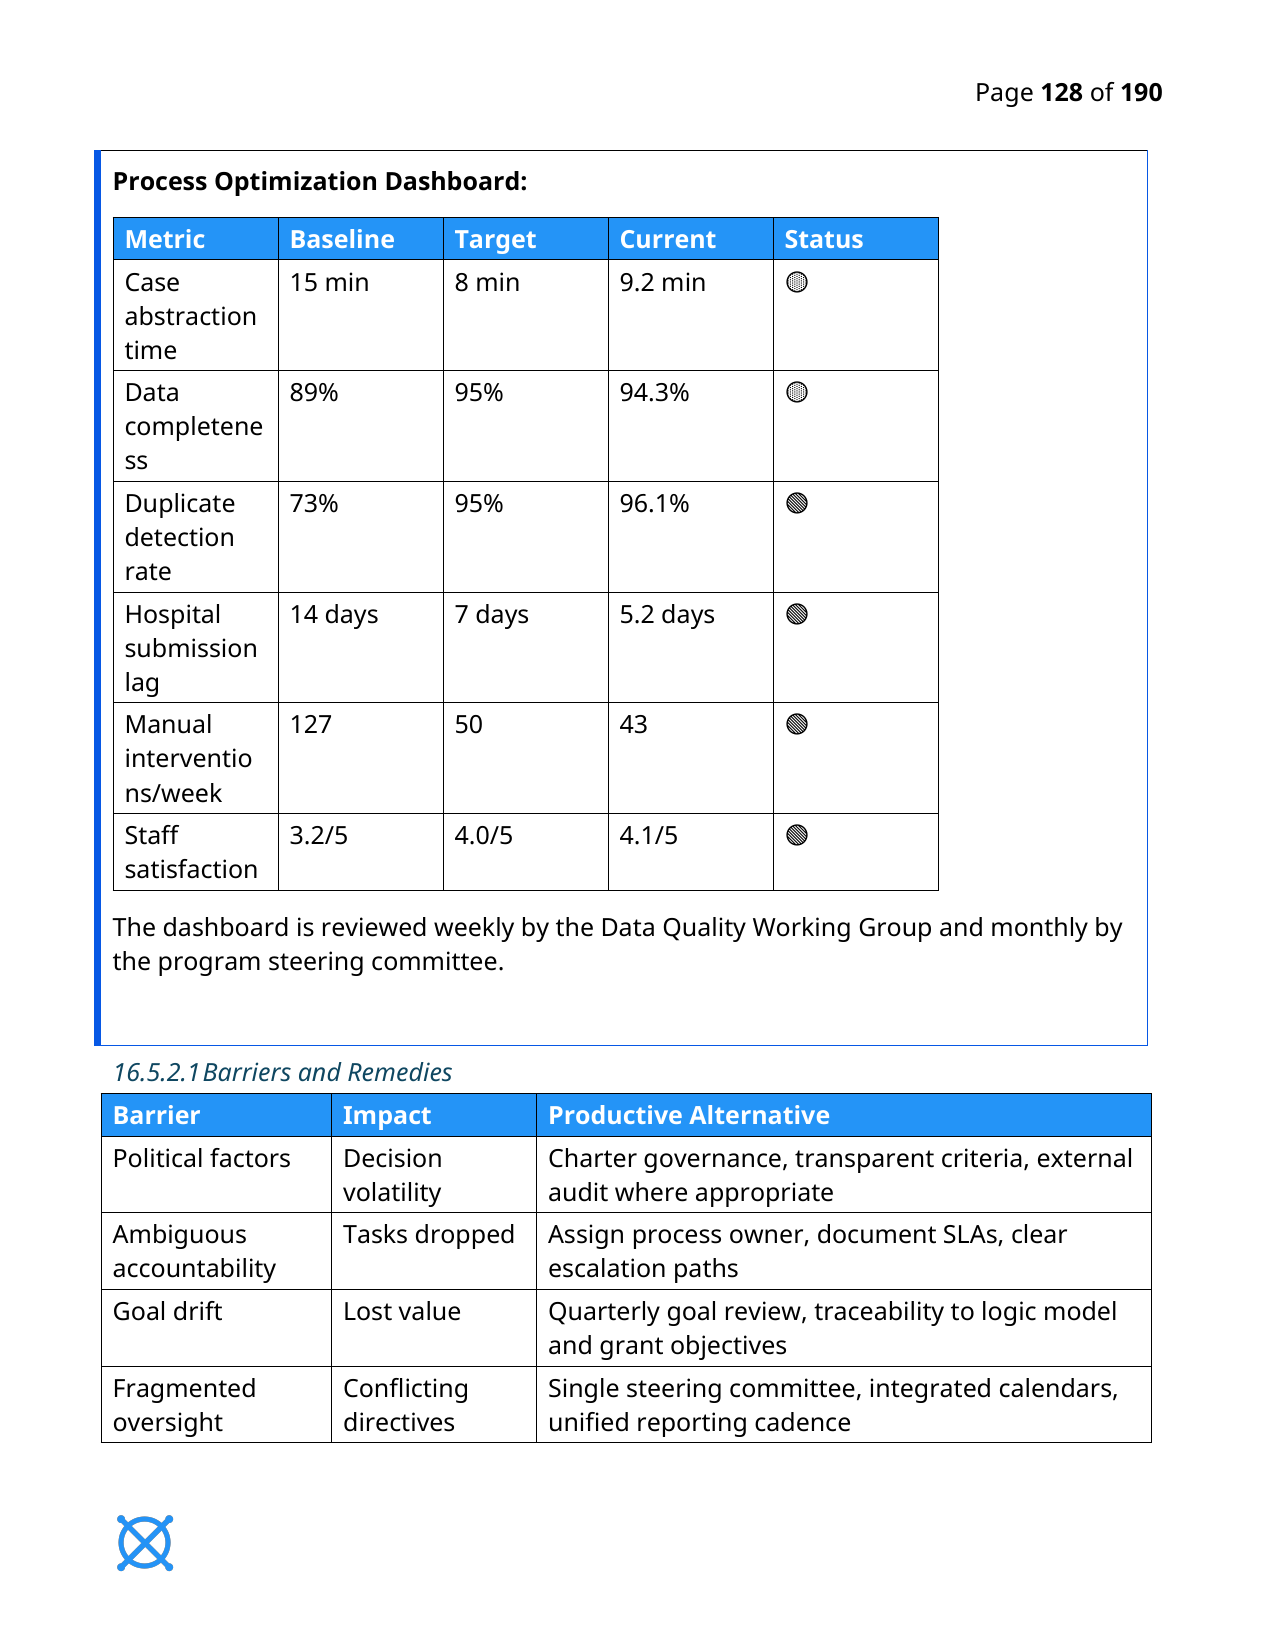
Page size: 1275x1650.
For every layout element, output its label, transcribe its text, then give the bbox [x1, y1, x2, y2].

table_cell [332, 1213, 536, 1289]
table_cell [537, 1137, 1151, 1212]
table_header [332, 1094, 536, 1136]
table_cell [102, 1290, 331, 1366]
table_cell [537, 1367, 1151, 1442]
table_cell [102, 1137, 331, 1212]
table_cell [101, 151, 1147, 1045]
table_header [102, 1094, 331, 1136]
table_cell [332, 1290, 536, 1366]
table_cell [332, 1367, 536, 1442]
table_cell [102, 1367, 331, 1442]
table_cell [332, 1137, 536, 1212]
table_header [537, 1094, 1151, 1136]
picture [112, 1511, 177, 1575]
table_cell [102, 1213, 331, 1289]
subtitle Barriers and Remedies [112, 1055, 1162, 1089]
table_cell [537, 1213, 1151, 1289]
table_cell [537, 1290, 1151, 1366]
